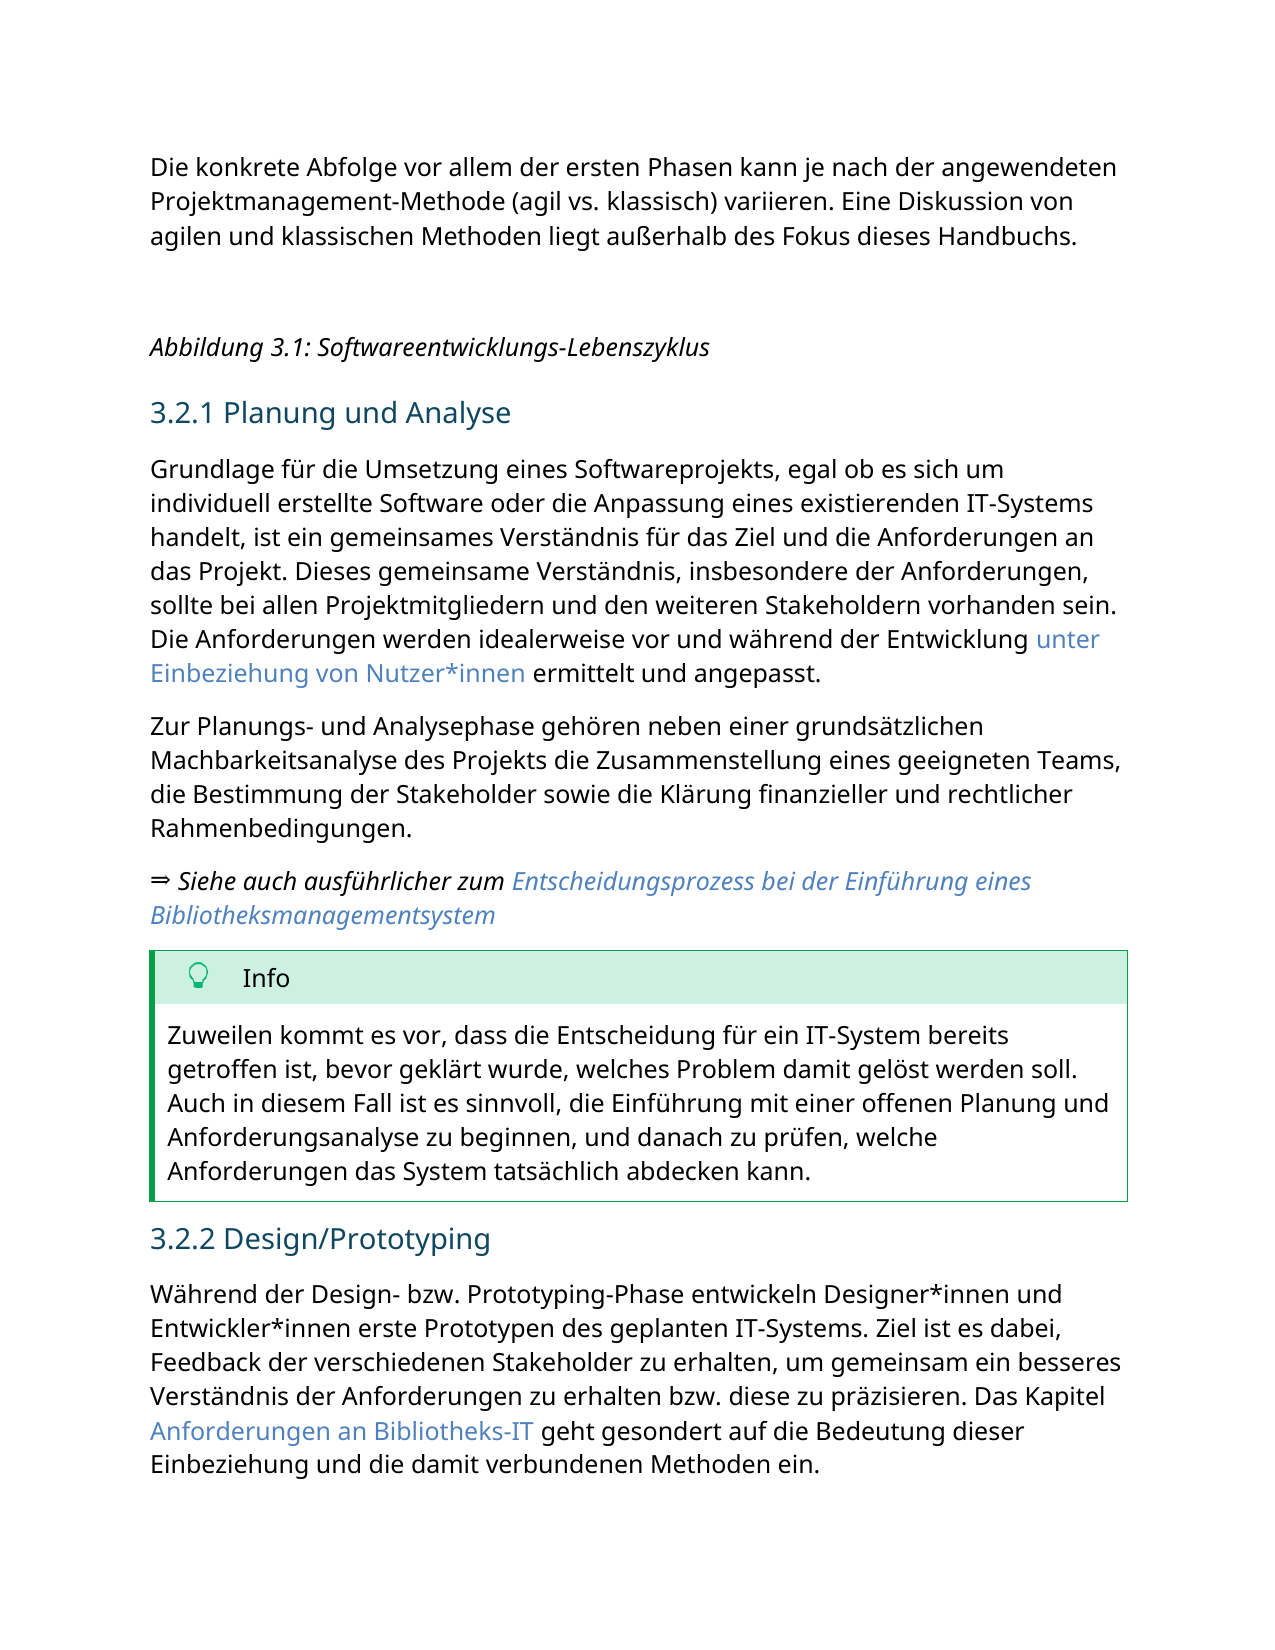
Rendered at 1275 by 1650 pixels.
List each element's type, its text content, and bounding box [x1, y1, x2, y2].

text Die konkrete Abfolge vor allem der ersten Phasen kann je nach der angewendeten Projektmanagement-Methode (agil vs. klassisch) variieren. Eine Diskussion von agilen und klassischen Methoden liegt außerhalb des Fokus dieses Handbuchs. [150, 150, 1125, 252]
picture [186, 962, 211, 988]
table_header Info [155, 951, 1127, 1004]
subtitle 3.2.1 Planung und Analyse [150, 393, 1125, 432]
table_cell Zuweilen kommt es vor, dass die Entscheidung für ein IT-System bereits getroffen ist, bevor geklärt wurde, welches Problem damit gelöst werden soll. Auch in diesem Fall ist es sinnvoll, die Einführung mit einer offenen Planung und Anforderungsanalyse zu beginnen, und danach zu prüfen, welche Anforderungen das System tatsächlich abdecken kann. [155, 1005, 1127, 1201]
table_header Abbildung 3.1: Softwareentwicklungs-Lebenszyklus [139, 271, 1114, 376]
text Siehe auch ausführlicher zum Entscheidungsprozess bei der Einführung eines Bibliotheksmanagementsystem [150, 863, 1125, 932]
text Während der Design- bzw. Prototyping-Phase entwickeln Designer*innen und Entwickler*innen erste Prototypen des geplanten IT-Systems. Ziel ist es dabei, Feedback der verschiedenen Stakeholder zu erhalten, um gemeinsam ein besseres Verständnis der Anforderungen zu erhalten bzw. diese zu präzisieren. Das Kapitel Anforderungen an Bibliotheks-IT geht gesondert auf die Bedeutung dieser Einbeziehung und die damit verbundenen Methoden ein. [150, 1277, 1125, 1481]
text Grundlage für die Umsetzung eines Softwareprojekts, egal ob es sich um individuell erstellte Software oder die Anpassung eines existierenden IT-Systems handelt, ist ein gemeinsames Verständnis für das Ziel und die Anforderungen an das Projekt. Dieses gemeinsame Verständnis, insbesondere der Anforderungen, sollte bei allen Projektmitgliedern und den weiteren Stakeholdern vorhanden sein. Die Anforderungen werden idealerweise vor und während der Entwicklung unter Einbeziehung von Nutzer*innen ermittelt und angepasst. [150, 451, 1125, 690]
subtitle 3.2.2 Design/Prototyping [150, 1218, 1125, 1258]
text Zur Planungs- und Analysephase gehören neben einer grundsätzlichen Machbarkeitsanalyse des Projekts die Zusammenstellung eines geeigneten Teams, die Bestimmung der Stakeholder sowie die Klärung finanzieller und rechtlicher Rahmenbedingungen. [150, 708, 1125, 845]
